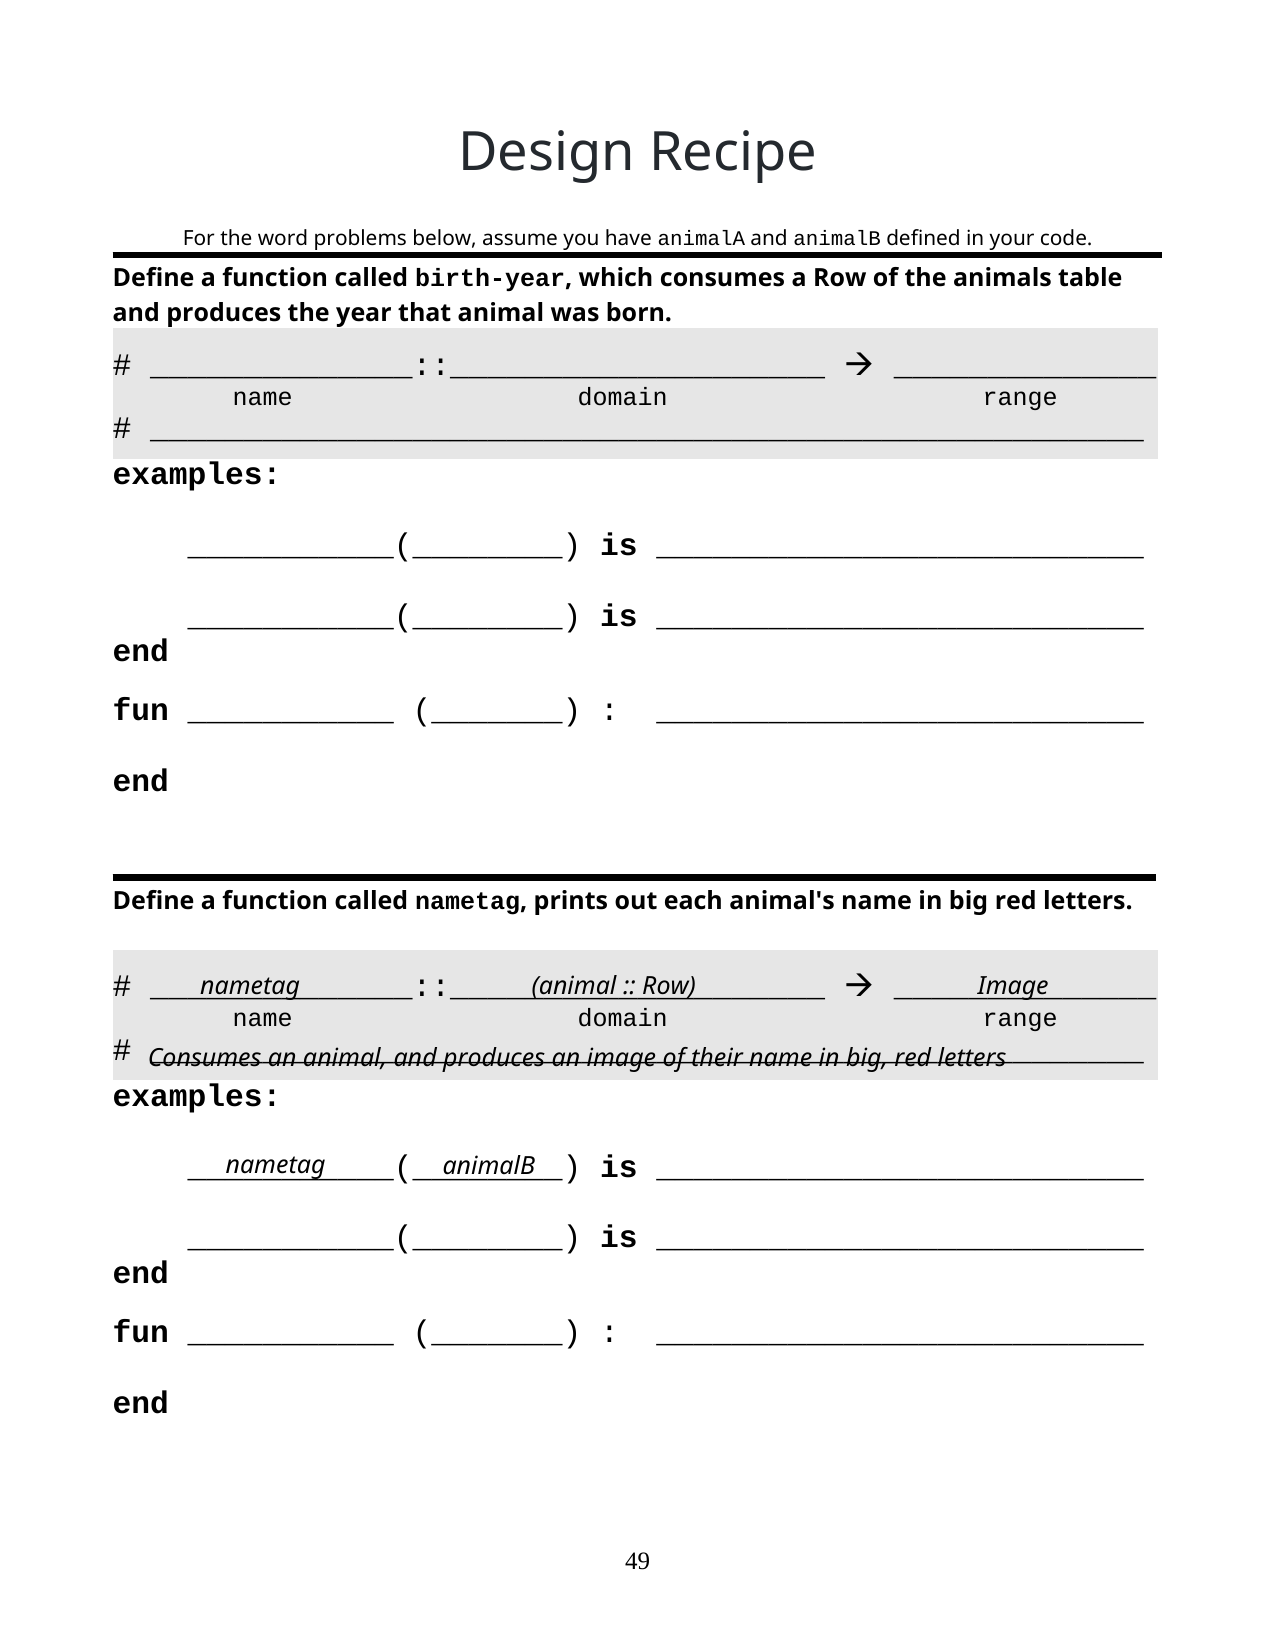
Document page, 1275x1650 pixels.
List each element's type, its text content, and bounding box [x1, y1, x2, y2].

table_header # ______________::____________________ ______________ name domain range # _____________________________________________________ [113, 328, 1158, 459]
table_cell Define a function called nametag, prints out each animal's name in big red letters. [113, 881, 1156, 950]
table_cell examples: ___________(________) is __________________________ ___________(________) is __________________________ end [113, 459, 1156, 671]
text Define a function called birth-year, which consumes a Row of the animals table and produces the year that animal was born. [112, 253, 1162, 328]
subtitle Design Recipe [112, 112, 1162, 186]
table_cell Define a function called nametag, prints out each animal's name in big red letters. [113, 1080, 1156, 1475]
table_cell fun ___________ (_______) : __________________________ end [113, 671, 1156, 874]
text For the word problems below, assume you have animalA and animalB defined in your code. [112, 223, 1162, 252]
